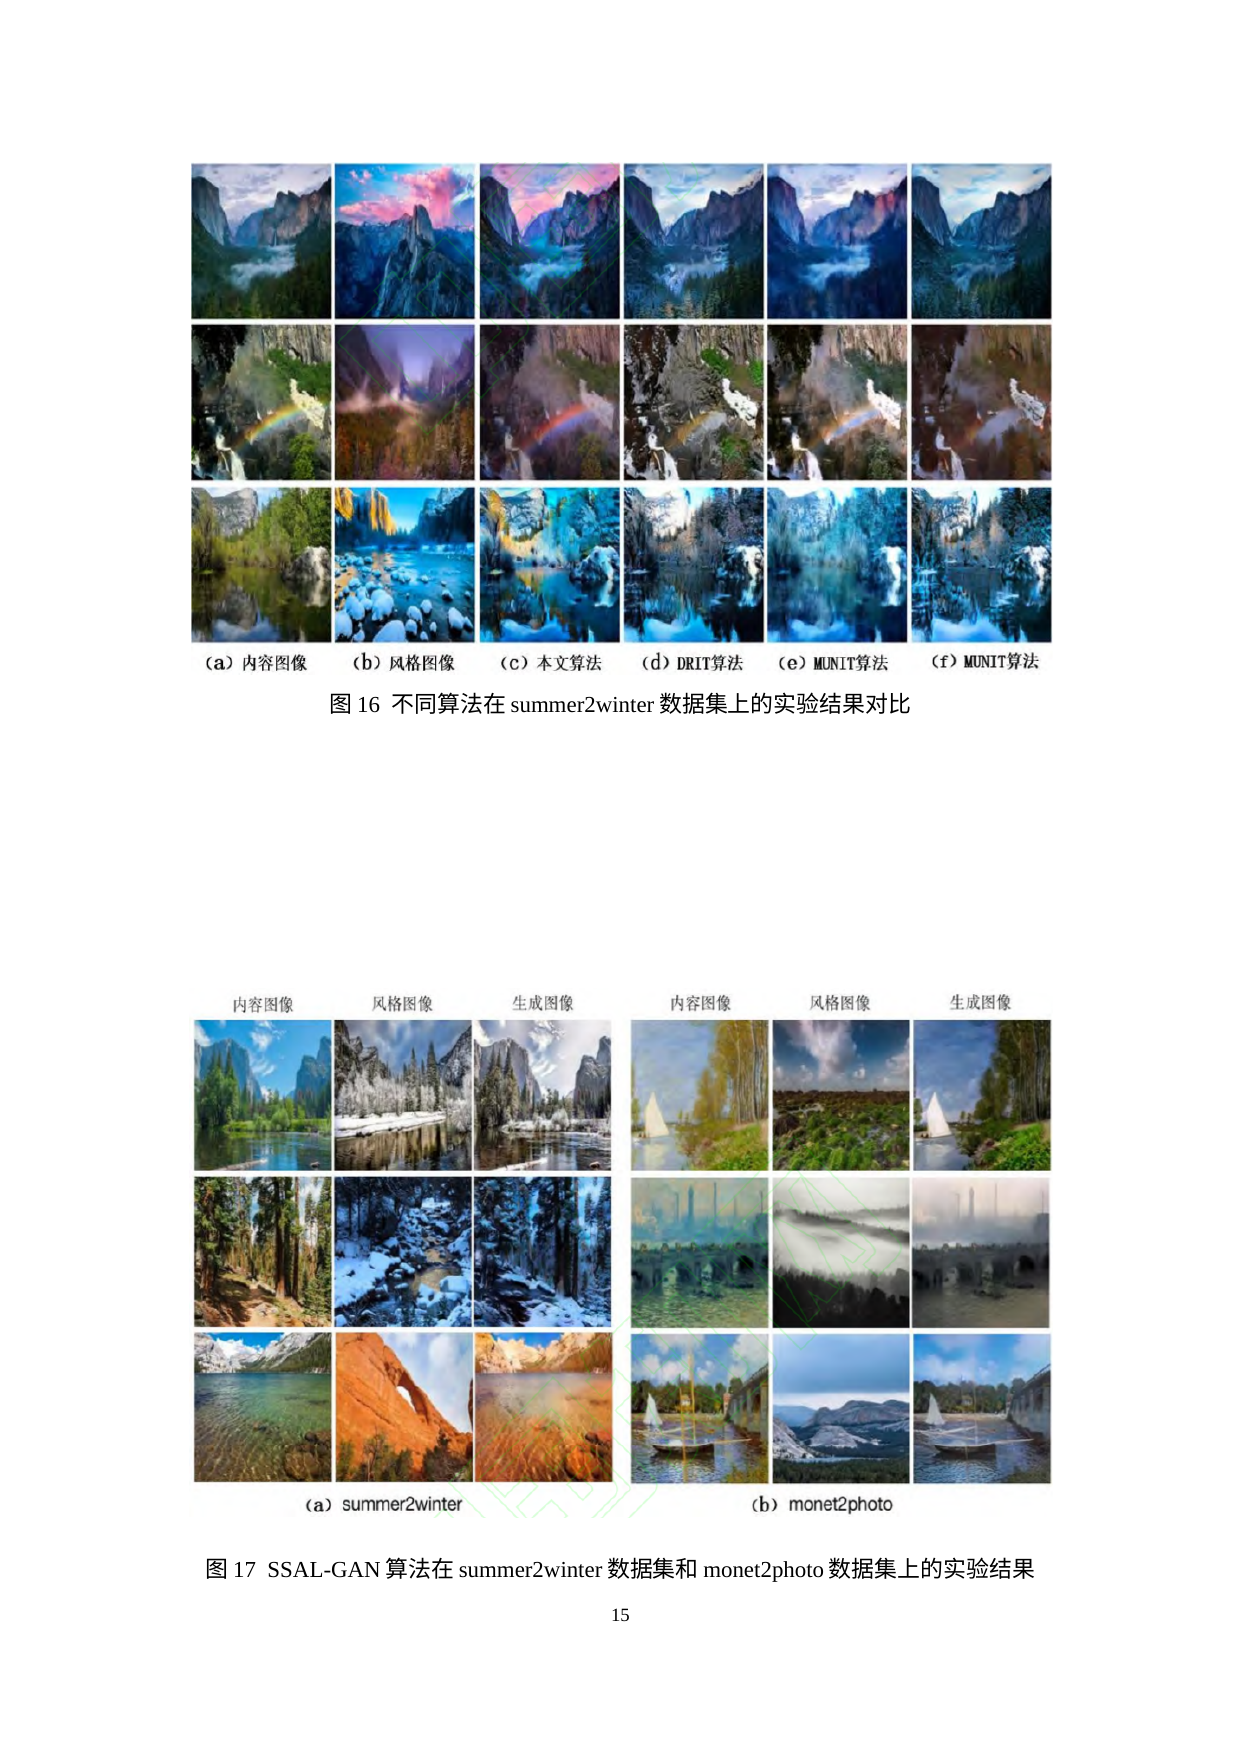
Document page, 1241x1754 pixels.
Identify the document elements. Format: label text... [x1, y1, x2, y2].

picture [187, 162, 1053, 677]
text 图17 SSAL-GAN算法在summer2winter数据集和monet2photo数据集上的实验结果 [187, 1547, 1053, 1587]
picture [187, 988, 1053, 1518]
text 图16 不同算法在summer2winter数据集上的实验结果对比 [187, 682, 1053, 722]
